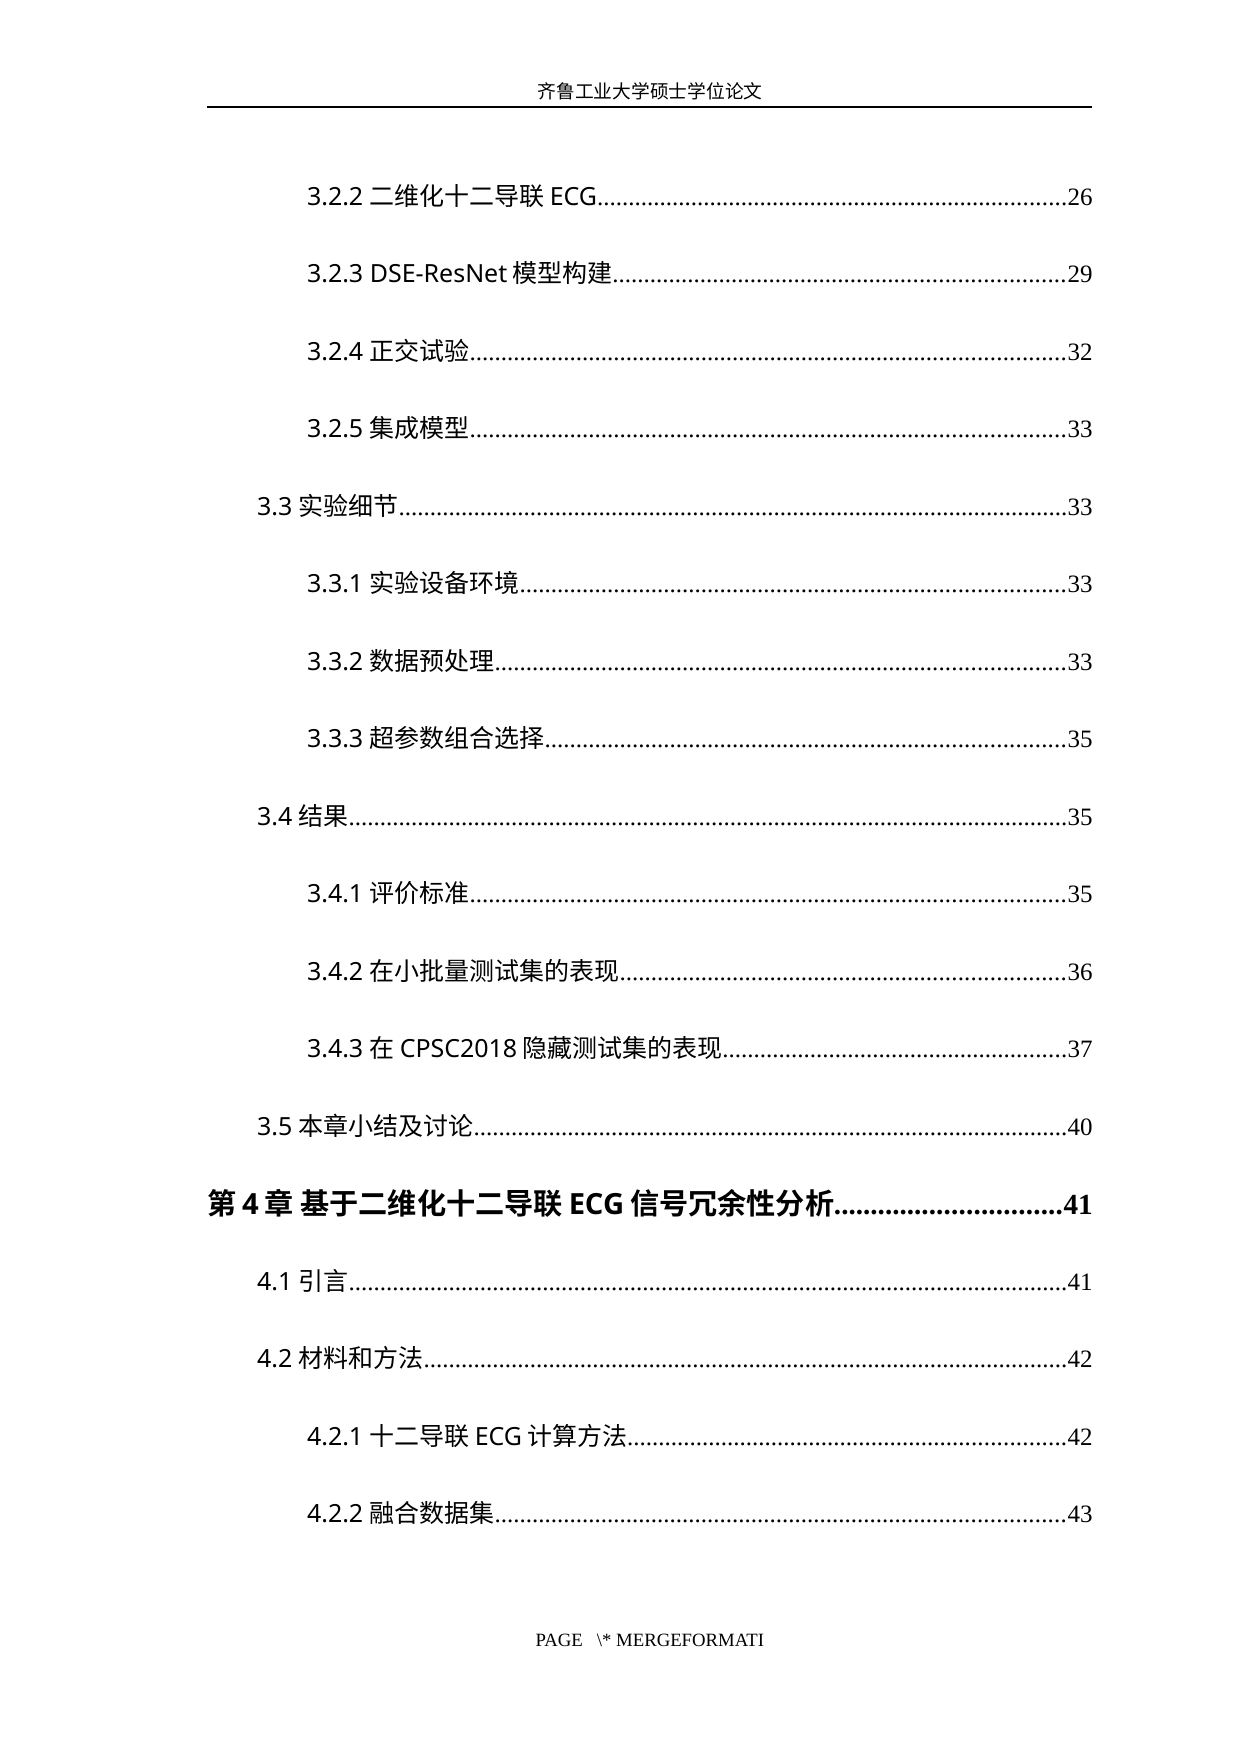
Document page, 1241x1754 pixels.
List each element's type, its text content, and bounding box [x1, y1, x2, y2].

text 3.3 实验细节 33 [207, 472, 1092, 537]
text 4.2 材料和方法 42 [207, 1324, 1092, 1389]
text 4.2.1 十二导联ECG计算方法 42 [207, 1402, 1092, 1467]
text 3.3.3 超参数组合选择 35 [207, 704, 1092, 769]
text 3.3.2 数据预处理 33 [207, 627, 1092, 692]
text 3.4 结果 35 [207, 782, 1092, 847]
text 3.4.1 评价标准 35 [207, 859, 1092, 924]
text 3.3.1 实验设备环境 33 [207, 549, 1092, 614]
text 3.4.3 在CPSC2018隐藏测试集的表现 37 [207, 1014, 1092, 1079]
text 3.2.2 二维化十二导联ECG 26 [207, 162, 1092, 227]
text 3.2.4 正交试验 32 [207, 317, 1092, 382]
text 3.5 本章小结及讨论 40 [207, 1092, 1092, 1157]
text 4.2.2 融合数据集 43 [207, 1479, 1092, 1544]
text 3.2.5 集成模型 33 [207, 394, 1092, 459]
text 3.2.3 DSE-ResNet模型构建 29 [207, 239, 1092, 304]
text 4.1 引言 41 [207, 1247, 1092, 1312]
text 3.4.2 在小批量测试集的表现 36 [207, 937, 1092, 1002]
text 第4章 基于二维化十二导联ECG信号冗余性分析 41 [207, 1169, 1092, 1234]
